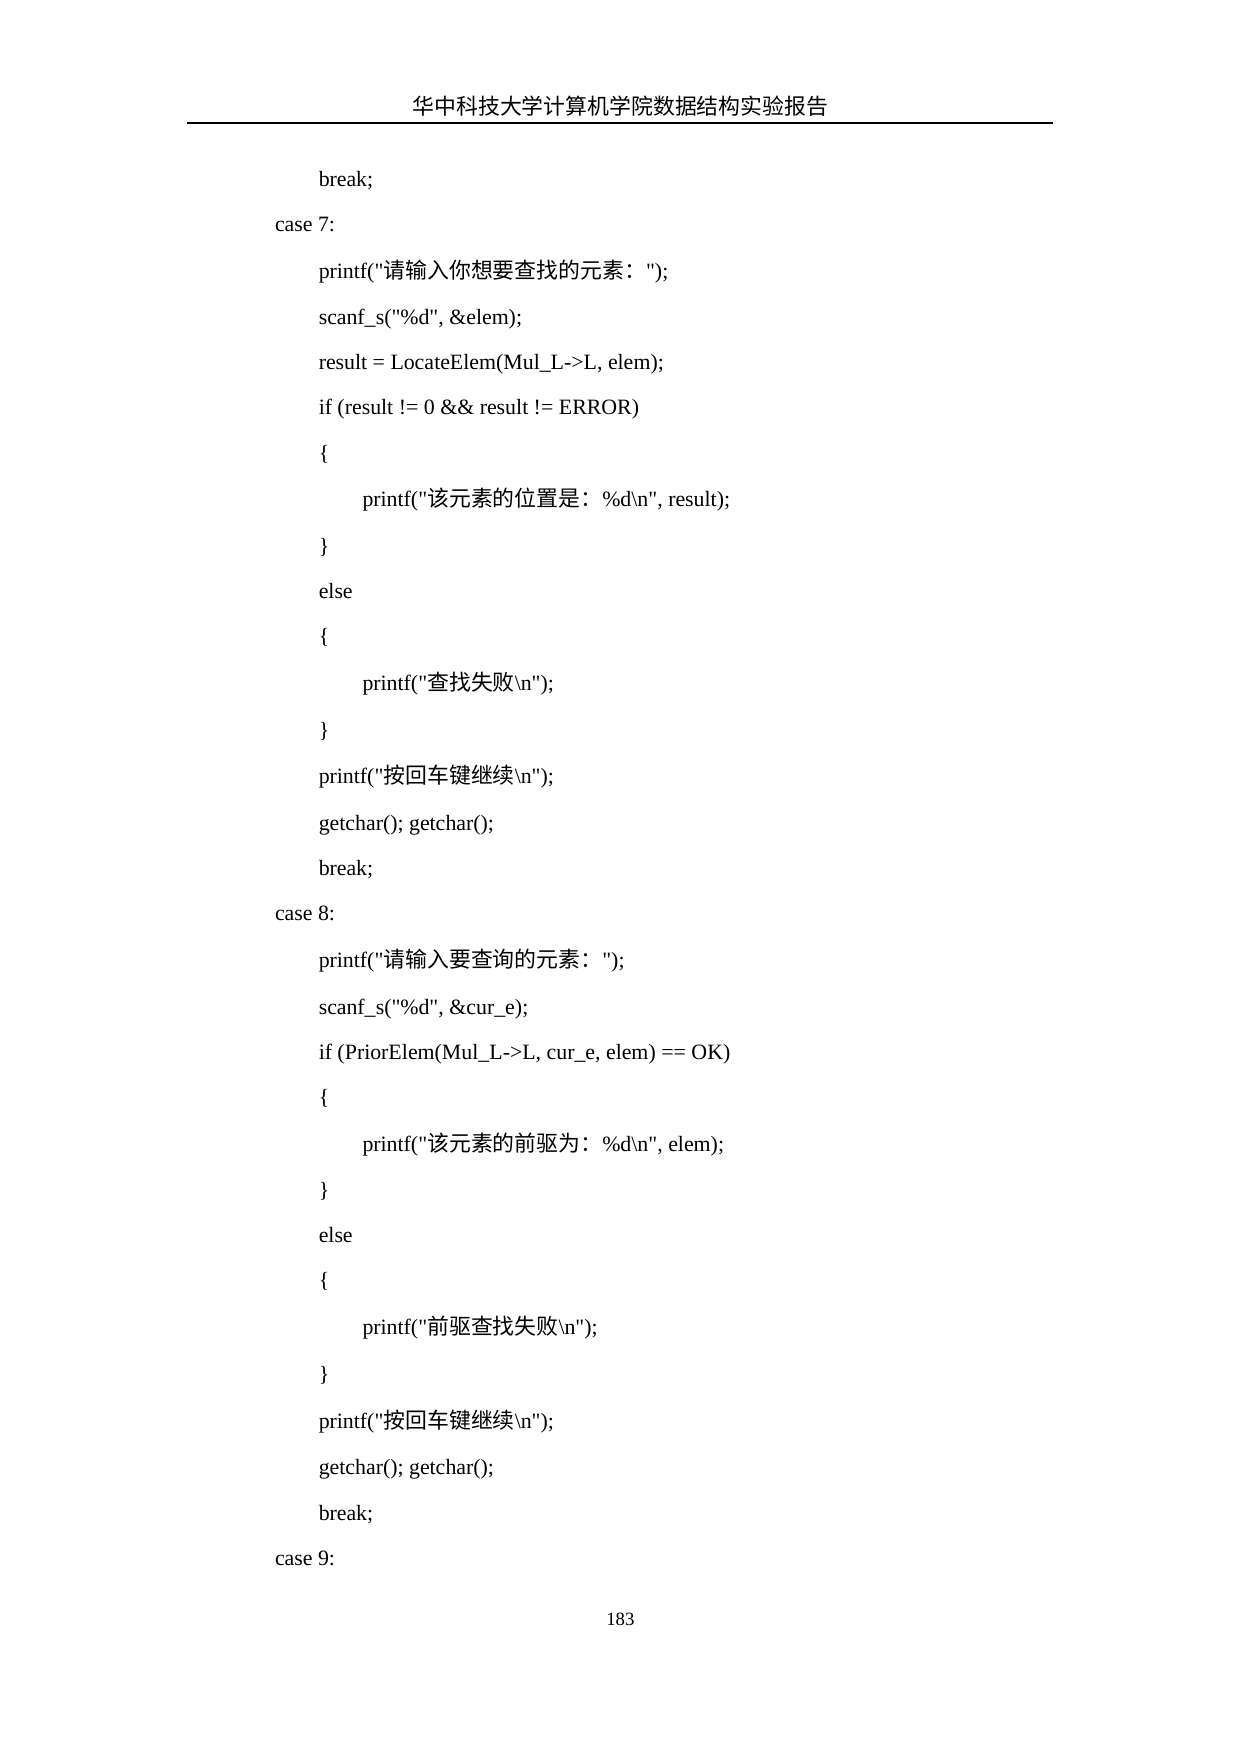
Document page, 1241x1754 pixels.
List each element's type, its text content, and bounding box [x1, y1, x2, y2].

text if (PriorElem(Mul_L->L, cur_e, elem) == OK) [187, 1035, 1053, 1068]
text break; [187, 1496, 1053, 1528]
text printf("按回车键继续\n"); [187, 1402, 1053, 1435]
text printf("查找失败\n"); [187, 664, 1053, 697]
text printf("按回车键继续\n"); [187, 758, 1053, 791]
text break; [187, 851, 1053, 884]
text } [187, 1174, 1053, 1206]
text { [187, 619, 1053, 652]
text break; [187, 162, 1053, 194]
text { [187, 1264, 1053, 1296]
text case 9: [187, 1541, 1053, 1573]
text { [187, 436, 1053, 468]
text getchar(); getchar(); [187, 1451, 1053, 1483]
text printf("该元素的前驱为：%d\n", elem); [187, 1125, 1053, 1158]
text case 8: [187, 897, 1053, 929]
text } [187, 529, 1053, 562]
text } [187, 1357, 1053, 1390]
text scanf_s("%d", &cur_e); [187, 990, 1053, 1022]
text { [187, 1080, 1053, 1113]
text getchar(); getchar(); [187, 806, 1053, 839]
text } [187, 713, 1053, 745]
text printf("请输入要查询的元素："); [187, 942, 1053, 974]
text scanf_s("%d", &elem); [187, 301, 1053, 333]
text printf("该元素的位置是：%d\n", result); [187, 481, 1053, 513]
text if (result != 0 && result != ERROR) [187, 391, 1053, 423]
text else [187, 574, 1053, 607]
text result = LocateElem(Mul_L->L, elem); [187, 346, 1053, 378]
text printf("前驱查找失败\n"); [187, 1309, 1053, 1341]
text else [187, 1219, 1053, 1251]
text printf("请输入你想要查找的元素："); [187, 252, 1053, 285]
text case 7: [187, 207, 1053, 239]
